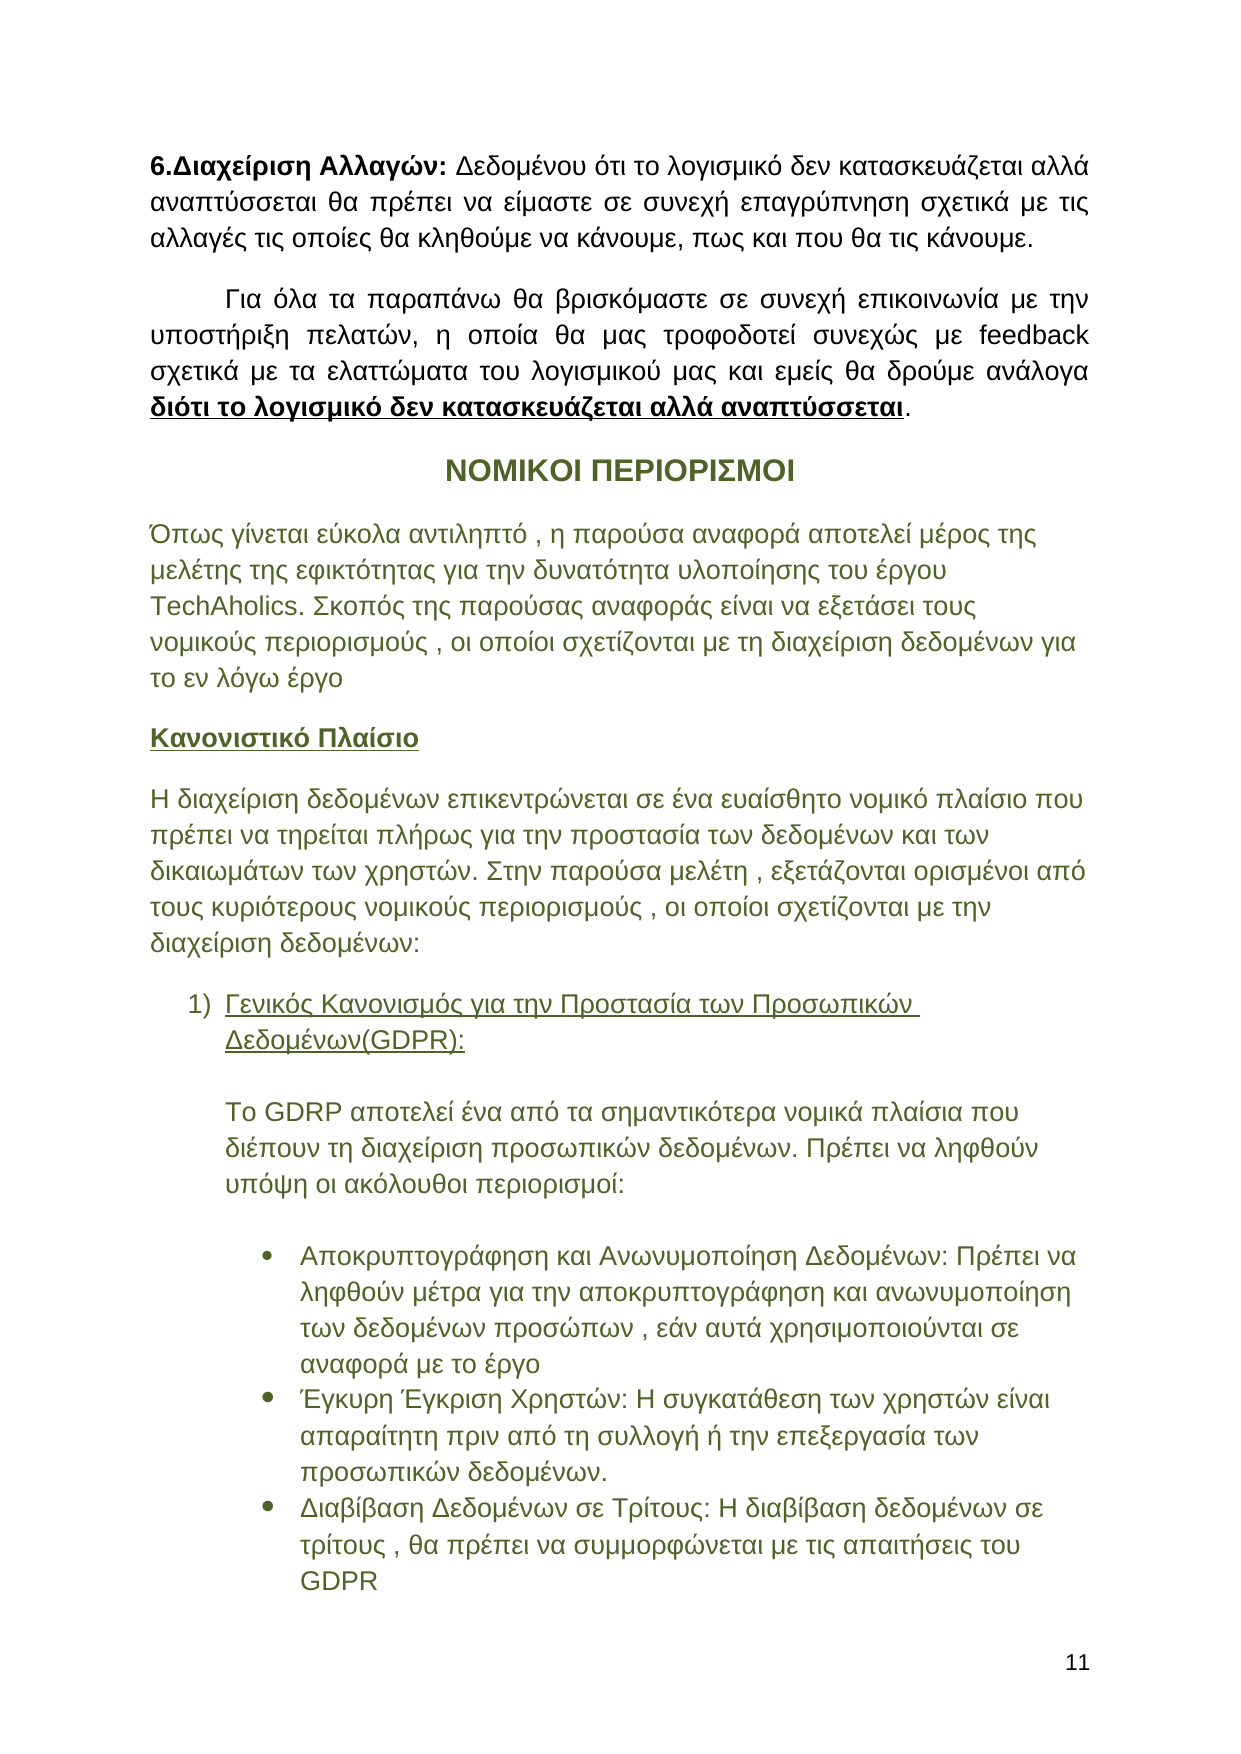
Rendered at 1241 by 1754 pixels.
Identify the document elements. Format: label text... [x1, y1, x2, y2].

text ΝΟΜΙΚΟΙ ΠΕΡΙΟΡΙΣΜΟΙ [150, 452, 1090, 487]
text Η διαχείριση δεδομένων επικεντρώνεται σε ένα ευαίσθητο νομικό πλαίσιο που πρέπει να τηρείται πλήρως για την προστασία των δεδομένων και των δικαιωμάτων των χρηστών. Στην παρούσα μελέτη , εξετάζονται ορισμένοι από τους κυριότερους νομικούς περιορισμούς , οι οποίοι σχετίζονται με την διαχείριση δεδομένων: [150, 783, 1090, 958]
list Έγκυρη Έγκριση Χρηστών: Η συγκατάθεση των χρηστών είναι απαραίτητη πριν από τη συλλογή ή την επεξεργασία των προσωπικών δεδομένων. [262, 1383, 1090, 1488]
list To GDRP αποτελεί ένα από τα σημαντικότερα νομικά πλαίσια που διέπουν τη διαχείριση προσωπικών δεδομένων. Πρέπει να ληφθούν υπόψη οι ακόλουθοι περιορισμοί: [225, 1096, 1090, 1199]
text Όπως γίνεται εύκολα αντιληπτό , η παρούσα αναφορά αποτελεί μέρος της μελέτης της εφικτότητας για την δυνατότητα υλοποίησης του έργου TechAholics. Σκοπός της παρούσας αναφοράς είναι να εξετάσει τους νομικούς περιορισμούς , οι οποίοι σχετίζονται με τη διαχείριση δεδομένων για το εν λόγω έργο [150, 518, 1090, 693]
list Αποκρυπτογράφηση και Ανωνυμοποίηση Δεδομένων: Πρέπει να ληφθούν μέτρα για την αποκρυπτογράφηση και ανωνυμοποίηση των δεδομένων προσώπων , εάν αυτά χρησιμοποιούνται σε αναφορά με το έργο [262, 1240, 1090, 1379]
list Γενικός Κανονισμός για την Προστασία των Προσωπικών Δεδομένων(GDPR): [187, 988, 1090, 1055]
text Για όλα τα παραπάνω θα βρισκόμαστε σε συνεχή επικοινωνία με την υποστήριξη πελατών, η οποία θα μας τροφοδοτεί συνεχώς με feedback σχετικά με τα ελαττώματα του λογισμικού μας και εμείς θα δρούμε ανάλογα διότι το λογισμικό δεν κατασκευάζεται αλλά αναπτύσσεται. [150, 283, 1090, 422]
text 6.Διαχείριση Αλλαγών: Δεδομένου ότι το λογισμικό δεν κατασκευάζεται αλλά αναπτύσσεται θα πρέπει να είμαστε σε συνεχή επαγρύπνηση σχετικά με τις αλλαγές τις οποίες θα κληθούμε να κάνουμε, πως και που θα τις κάνουμε. [150, 150, 1090, 253]
text Κανονιστικό Πλαίσιο [150, 722, 1090, 754]
list Διαβίβαση Δεδομένων σε Τρίτους: Η διαβίβαση δεδομένων σε τρίτους , θα πρέπει να συμμορφώνεται με τις απαιτήσεις του GDPR [262, 1492, 1090, 1596]
